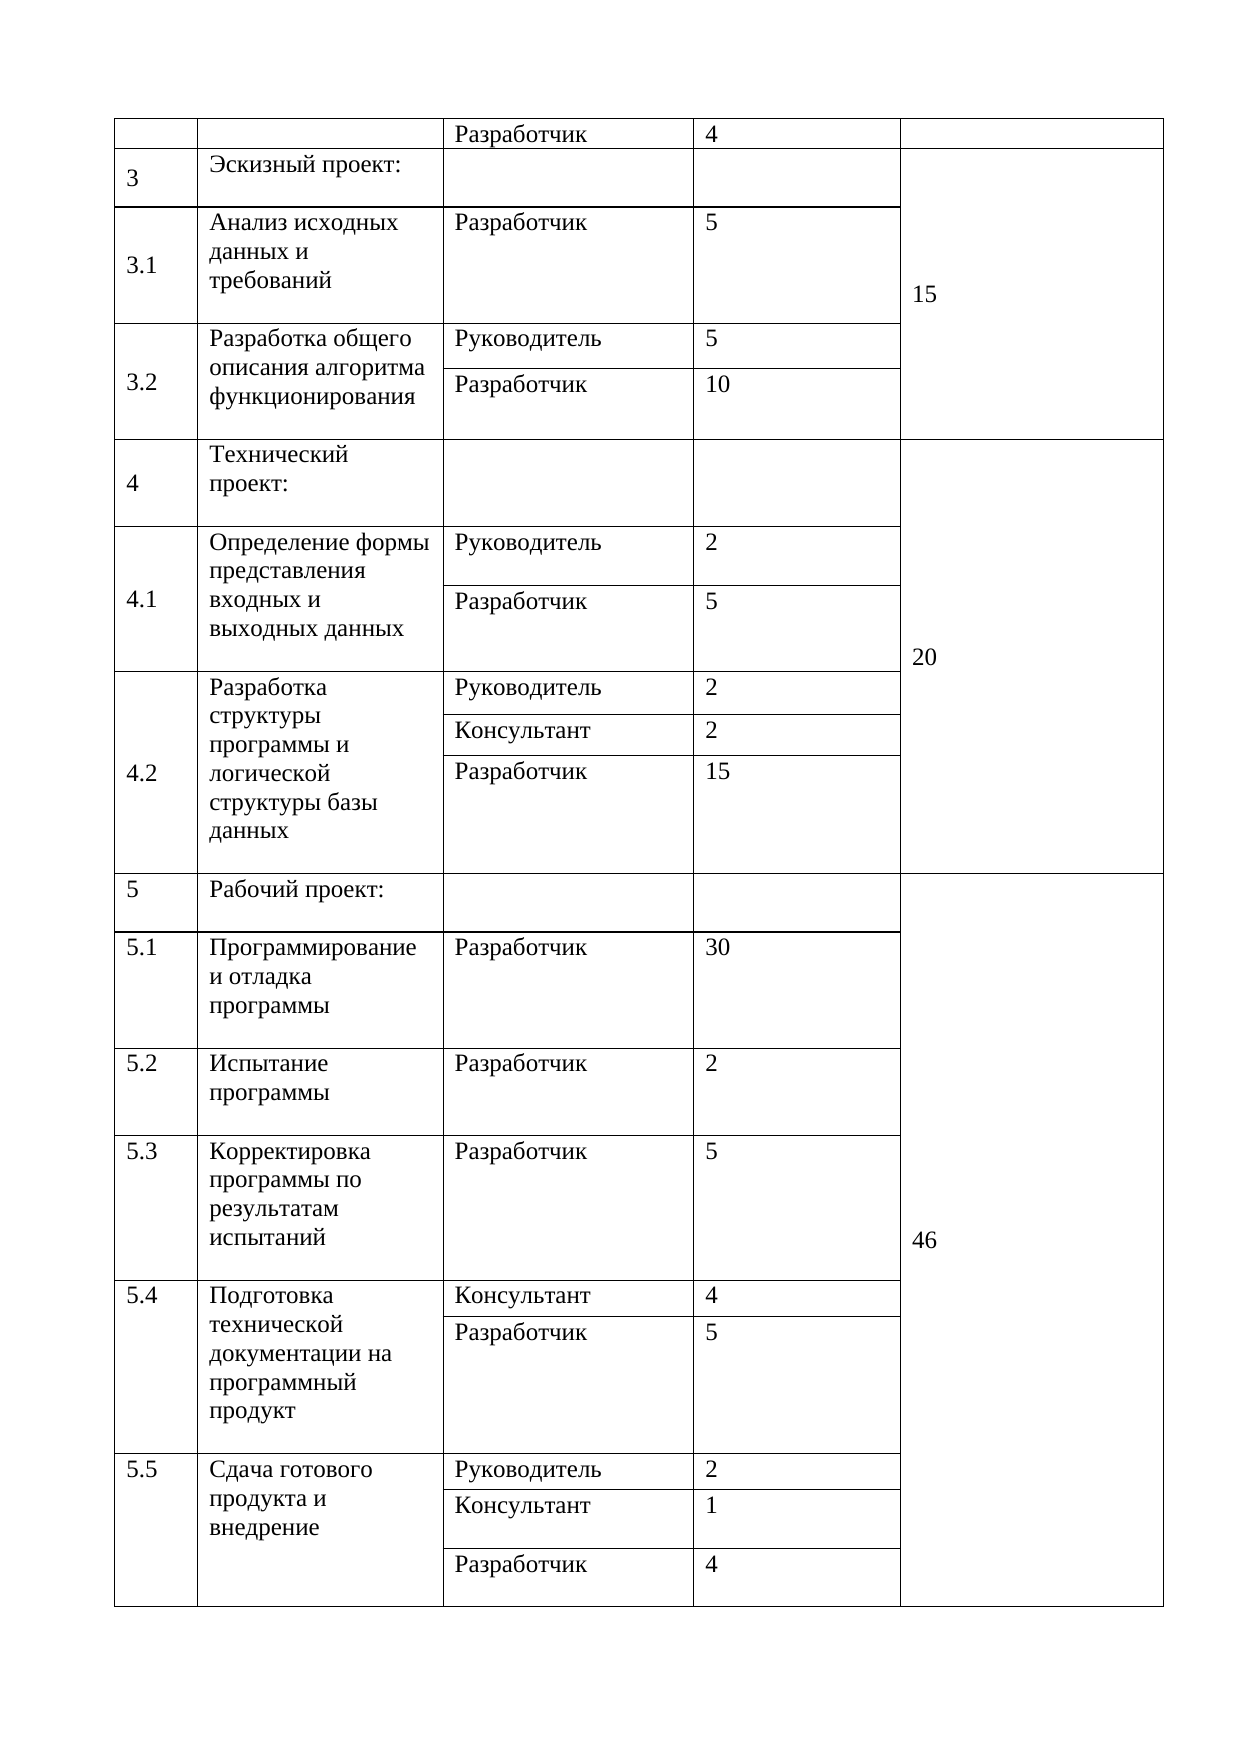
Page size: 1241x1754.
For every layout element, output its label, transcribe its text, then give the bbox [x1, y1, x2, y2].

table_cell [444, 149, 693, 206]
table_cell Разработчик [444, 1317, 693, 1453]
table_cell [694, 874, 900, 931]
table_cell 2 [694, 715, 900, 755]
table_cell 4.2 [115, 672, 197, 873]
table_cell 2 [694, 1454, 900, 1489]
table_cell Технический проект: [198, 440, 443, 526]
table_cell 4 [694, 1549, 900, 1606]
table_cell Разработчик [444, 756, 693, 873]
table_cell 2 [694, 1049, 900, 1135]
table_cell 5.5 [115, 1454, 197, 1606]
table_cell Сдача готового продукта и внедрение [198, 1454, 443, 1606]
table_cell 3.1 [115, 208, 197, 322]
table_cell 5.2 [115, 1049, 197, 1135]
table_cell Подготовка технической документации на программный продукт [198, 1281, 443, 1453]
table_cell 2 [694, 527, 900, 585]
table_cell Анализ исходных данных и требований [198, 208, 443, 322]
table_cell Разработчик [444, 1049, 693, 1135]
table_cell 46 [901, 874, 1163, 1606]
table_cell Эскизный проект: [198, 149, 443, 206]
table_cell Испытание программы [198, 1049, 443, 1135]
table_cell [444, 440, 693, 526]
table_cell 4 [115, 440, 197, 526]
table_cell 5.4 [115, 1281, 197, 1453]
table_cell Руководитель [444, 527, 693, 585]
table_cell 5 [694, 208, 900, 322]
table_cell Руководитель [444, 324, 693, 368]
table_cell 5 [694, 1136, 900, 1279]
table_cell 2 [694, 672, 900, 714]
table_cell Программирование и отладка программы [198, 933, 443, 1047]
table_cell Разработчик [444, 1136, 693, 1279]
table_cell [444, 874, 693, 931]
table_cell 30 [694, 933, 900, 1047]
table_cell Корректировка программы по результатам испытаний [198, 1136, 443, 1279]
table_cell 5.1 [115, 933, 197, 1047]
table_cell Разработчик [444, 586, 693, 671]
table_cell 3.2 [115, 324, 197, 438]
table_cell 15 [901, 149, 1163, 438]
table_cell 4 [694, 119, 900, 148]
table_cell 5 [694, 1317, 900, 1453]
table_cell 1 [694, 1490, 900, 1548]
table_cell Рабочий проект: [198, 874, 443, 931]
table_cell Разработчик [444, 369, 693, 438]
table_cell 20 [901, 440, 1163, 873]
table_cell Консультант [444, 1490, 693, 1548]
table_cell 4.1 [115, 527, 197, 671]
table_cell Консультант [444, 1281, 693, 1316]
table_cell Определение формы представления входных и выходных данных [198, 527, 443, 671]
table_cell Разработчик [444, 933, 693, 1047]
table_cell Консультант [444, 715, 693, 755]
table_cell 10 [694, 369, 900, 438]
table_cell Руководитель [444, 672, 693, 714]
table_cell [694, 149, 900, 206]
table_cell 5 [115, 874, 197, 931]
table_cell Руководитель [444, 1454, 693, 1489]
table_cell Разработка структуры программы и логической структуры базы данных [198, 672, 443, 873]
table_cell 15 [694, 756, 900, 873]
table_cell Разработчик [444, 1549, 693, 1606]
table_cell Разработчик [444, 119, 693, 148]
table_cell 3 [115, 149, 197, 206]
table_cell Разработка общего описания алгоритма функционирования [198, 324, 443, 438]
table_cell 5.3 [115, 1136, 197, 1279]
table_cell 5 [694, 586, 900, 671]
table_cell [694, 440, 900, 526]
table_cell 5 [694, 324, 900, 368]
table_cell 4 [694, 1281, 900, 1316]
table_cell Разработчик [444, 208, 693, 322]
